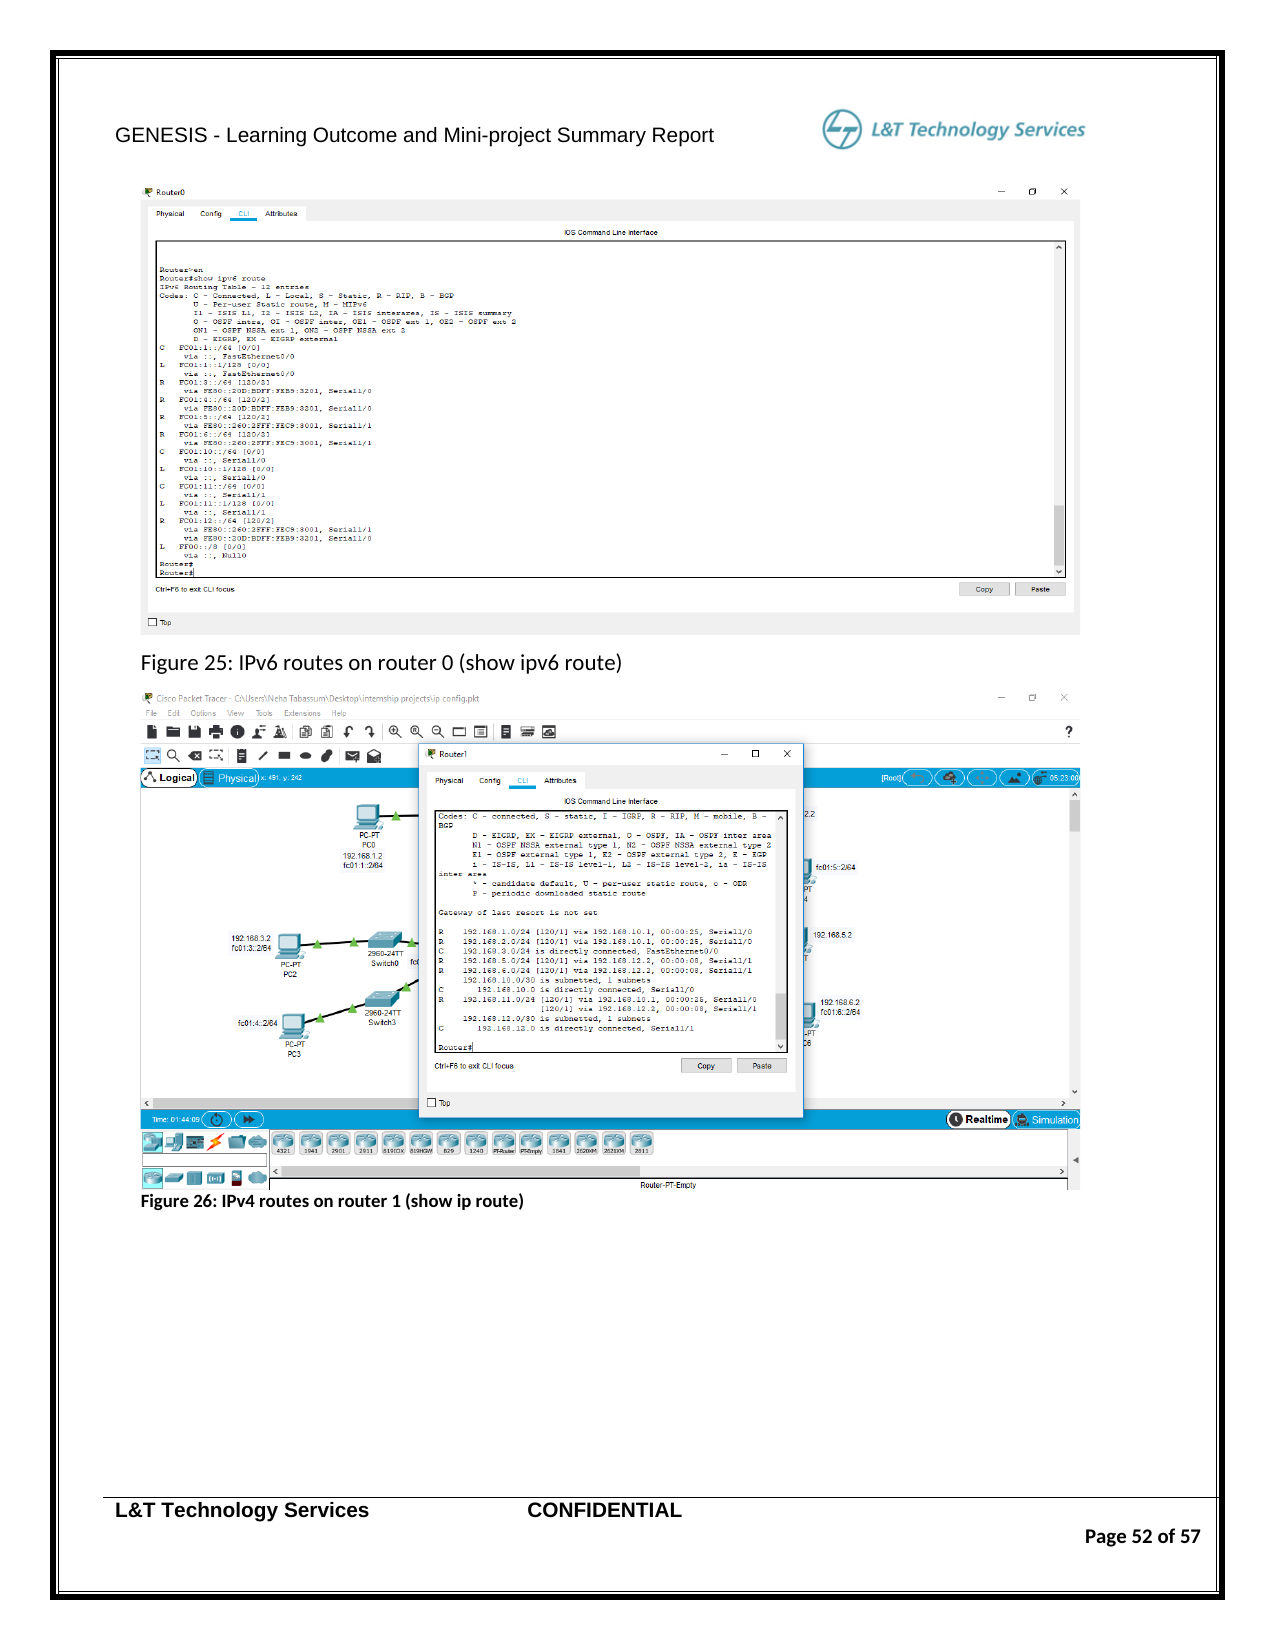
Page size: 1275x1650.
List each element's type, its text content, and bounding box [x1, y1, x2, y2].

picture [244, 1117, 253, 1122]
picture [140, 185, 1080, 635]
text Figure : IPv4 routes on router 1 (show ip route) [103, 1190, 1162, 1213]
text Figure : IPv6 routes on router 0 (show ipv6 route) [103, 648, 1162, 676]
picture [820, 98, 1087, 162]
picture [944, 772, 956, 785]
picture [1033, 777, 1041, 785]
picture [140, 690, 1081, 1190]
picture [1017, 1114, 1028, 1125]
